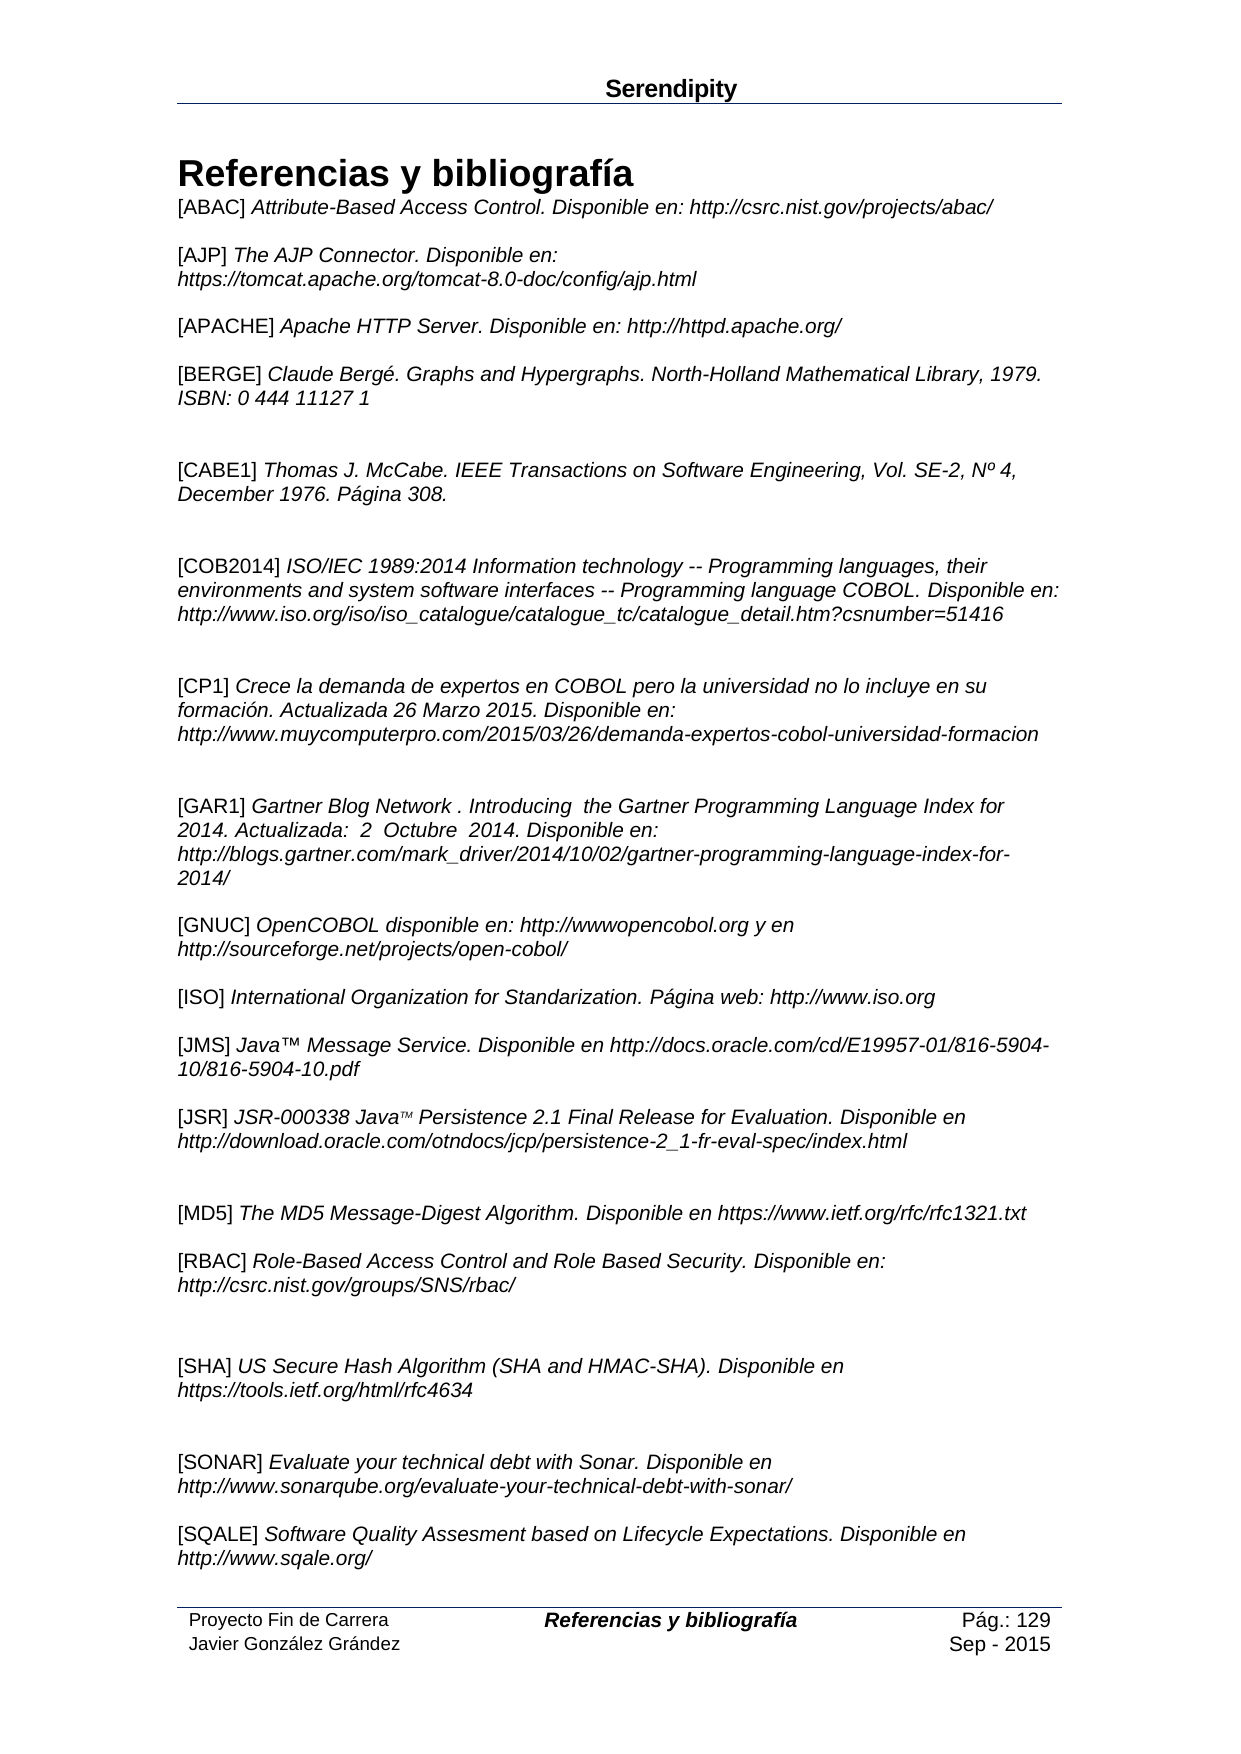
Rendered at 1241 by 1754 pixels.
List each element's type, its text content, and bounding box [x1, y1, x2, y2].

text [RBAC] Role-Based Access Control and Role Based Security. Disponible en: http://csrc.nist.gov/groups/SNS/rbac/ [177, 1249, 1063, 1297]
text [GNUC] OpenCOBOL disponible en: http://wwwopencobol.org y en http://sourceforge.net/projects/open-cobol/ [177, 913, 1063, 961]
text [APACHE] Apache HTTP Server. Disponible en: http://httpd.apache.org/ [177, 314, 1063, 338]
text [SQALE] Software Quality Assesment based on Lifecycle Expectations. Disponible en http://www.sqale.org/ [177, 1522, 1063, 1570]
text [GAR1] Gartner Blog Network . Introducing the Gartner Programming Language Index for 2014. Actualizada: 2 Octubre 2014. Disponible en: http://blogs.gartner.com/mark_driver/2014/10/02/gartner-programming-language-index-for-2014/ [177, 793, 1063, 889]
text [ISO] International Organization for Standarization. Página web: http://www.iso.org [177, 985, 1063, 1009]
text http://www.muycomputerpro.com/2015/03/26/demanda-expertos-cobol-universidad-formacion [177, 722, 1063, 746]
text Referencias y bibliografía [177, 151, 1063, 194]
text [JSR] JSR-000338 JavaTM Persistence 2.1 Final Release for Evaluation. Disponible en http://download.oracle.com/otndocs/jcp/persistence-2_1-fr-eval-spec/index.html [177, 1105, 1063, 1153]
text [CABE1] Thomas J. McCabe. IEEE Transactions on Software Engineering, Vol. SE-2, Nº 4, December 1976. Página 308. [177, 458, 1063, 506]
text [AJP] The AJP Connector. Disponible en: https://tomcat.apache.org/tomcat-8.0-doc/config/ajp.html [177, 242, 1063, 290]
text [SHA] US Secure Hash Algorithm (SHA and HMAC-SHA). Disponible en https://tools.ietf.org/html/rfc4634 [177, 1354, 1063, 1402]
text [BERGE] Claude Bergé. Graphs and Hypergraphs. North-Holland Mathematical Library, 1979. ISBN: 0 444 11127 1 [177, 362, 1063, 410]
text [JMS] Java™ Message Service. Disponible en http://docs.oracle.com/cd/E19957-01/816-5904-10/816-5904-10.pdf [177, 1033, 1063, 1081]
text [MD5] The MD5 Message-Digest Algorithm. Disponible en https://www.ietf.org/rfc/rfc1321.txt [177, 1201, 1063, 1225]
text [CP1] Crece la demanda de expertos en COBOL pero la universidad no lo incluye en su formación. Actualizada 26 Marzo 2015. Disponible en: [177, 674, 1063, 722]
text [COB2014] ISO/IEC 1989:2014 Information technology -- Programming languages, their environments and system software interfaces -- Programming language COBOL. Disponible en: http://www.iso.org/iso/iso_catalogue/catalogue_tc/catalogue_detail.htm?csnumber=51416 [177, 554, 1063, 626]
text [SONAR] Evaluate your technical debt with Sonar. Disponible en http://www.sonarqube.org/evaluate-your-technical-debt-with-sonar/ [177, 1450, 1063, 1498]
text [ABAC] Attribute-Based Access Control. Disponible en: http://csrc.nist.gov/projects/abac/ [177, 194, 1063, 218]
